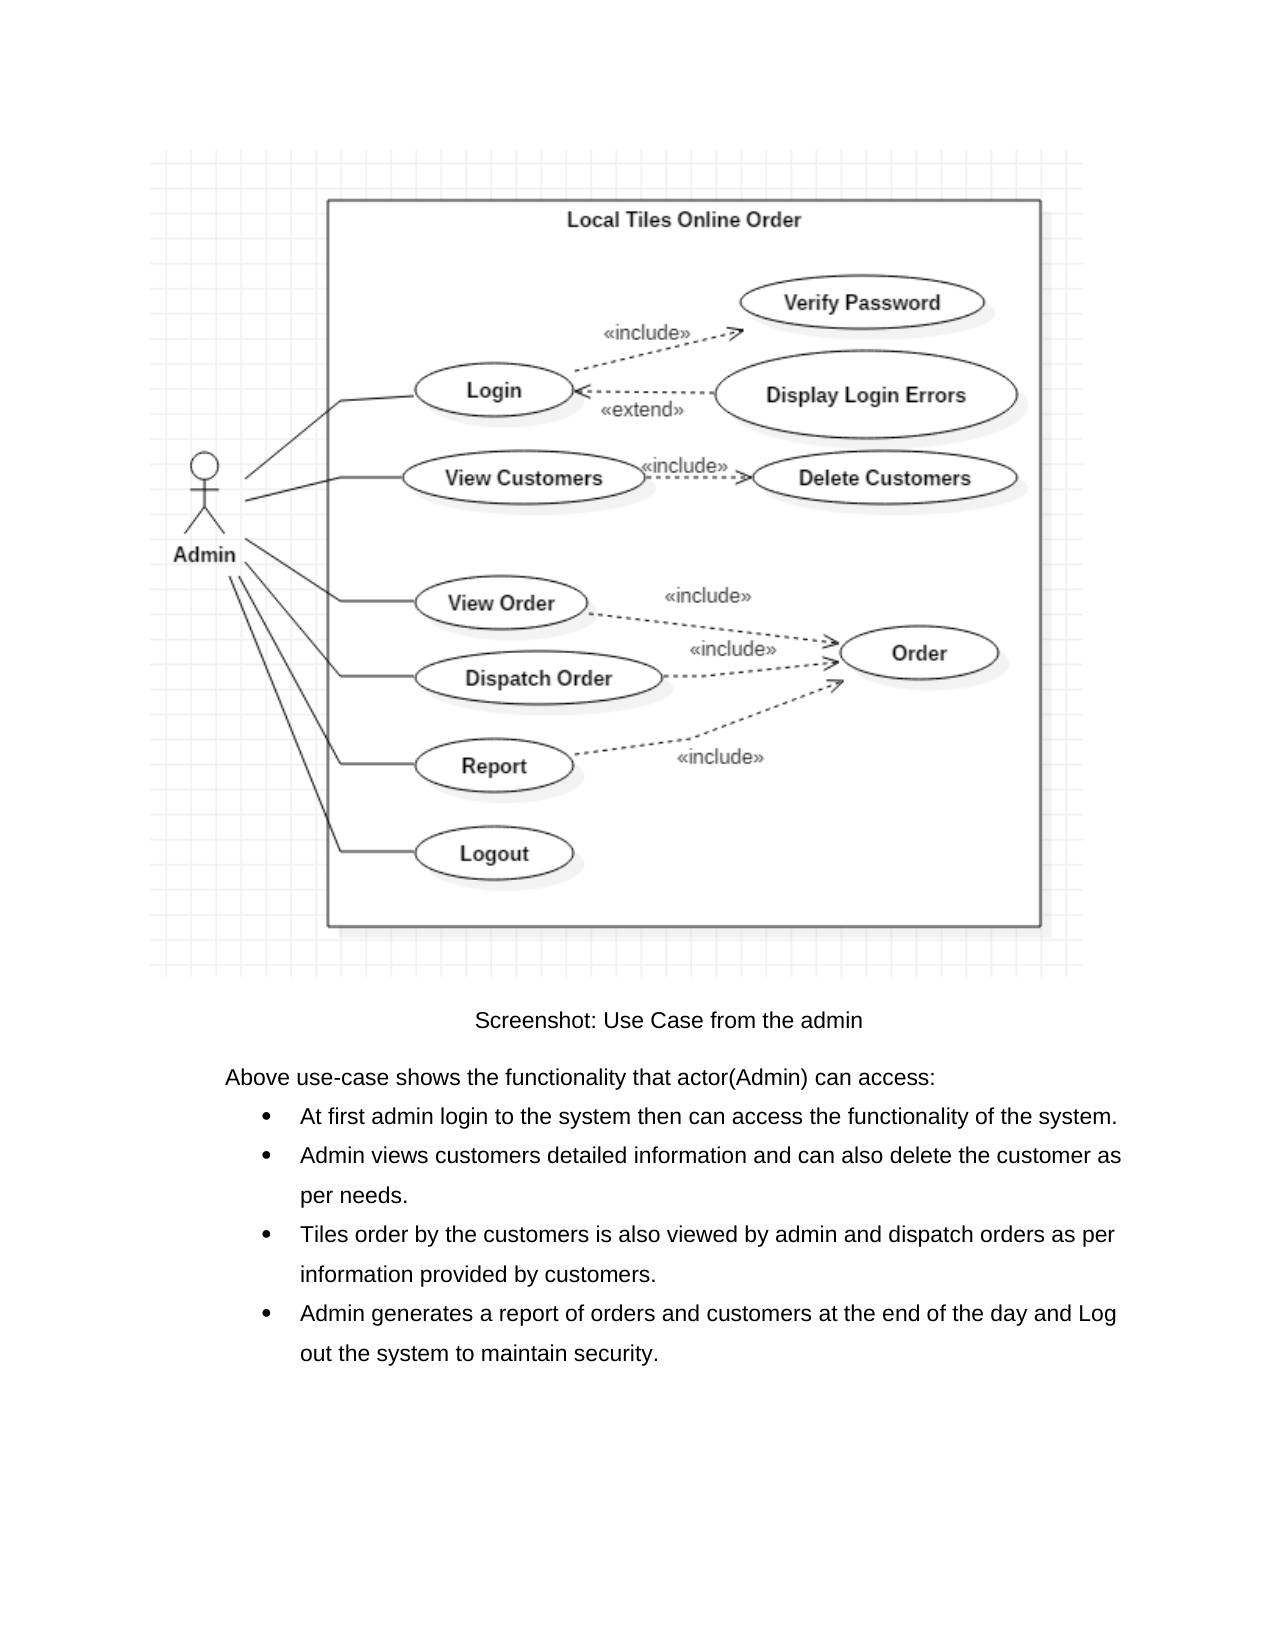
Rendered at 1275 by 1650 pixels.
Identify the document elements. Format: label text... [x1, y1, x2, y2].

list Admin generates a report of orders and customers at the end of the day and Log out the system to maintain security. [262, 1300, 1125, 1366]
list Admin views customers detailed information and can also delete the customer as per needs. [262, 1142, 1125, 1208]
list Tiles order by the customers is also viewed by admin and dispatch orders as per information provided by customers. [262, 1221, 1125, 1287]
list Above use-case shows the functionality that actor(Admin) can access: [225, 1063, 1125, 1090]
text Screenshot: Use Case from the admin [150, 1007, 1125, 1034]
list At first admin login to the system then can access the functionality of the system. [262, 1103, 1125, 1129]
picture [150, 150, 1083, 977]
